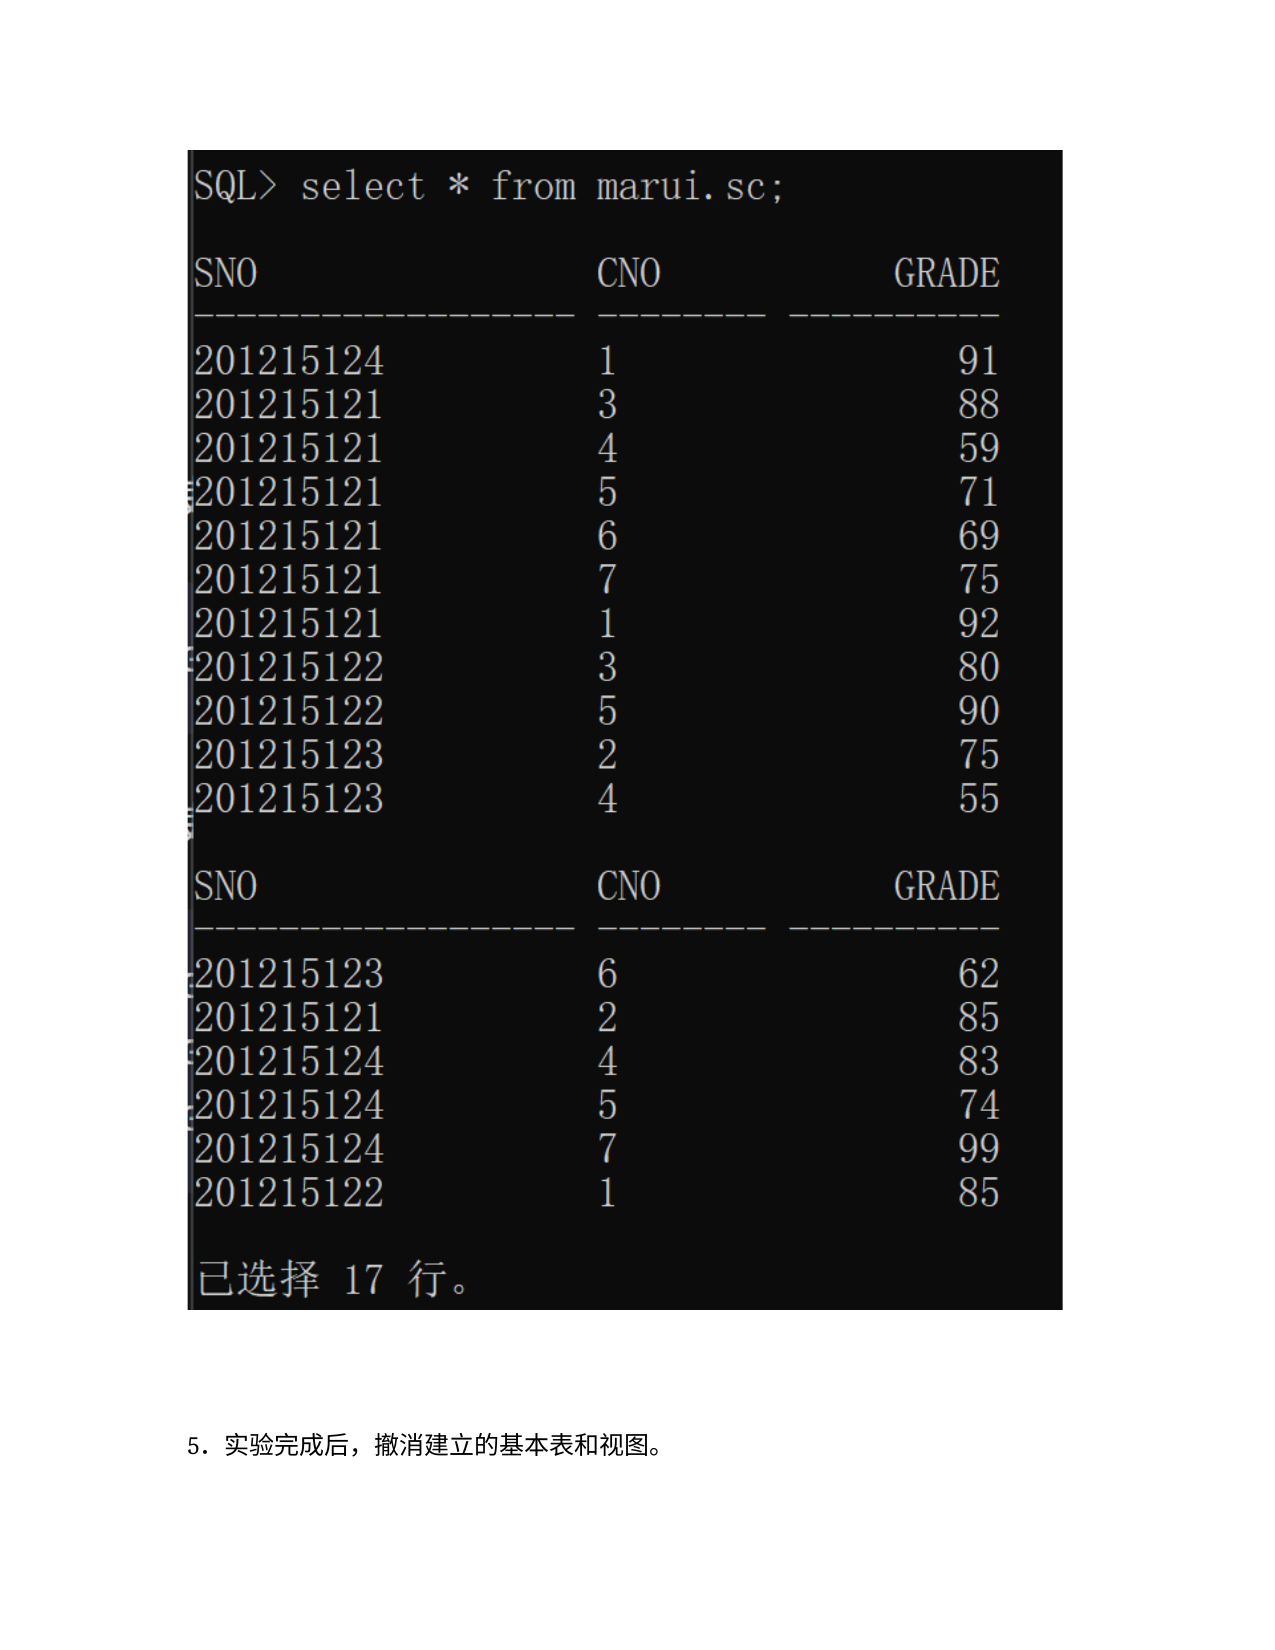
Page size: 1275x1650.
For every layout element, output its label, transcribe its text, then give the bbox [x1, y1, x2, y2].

picture [187, 150, 1063, 1310]
text 5．实验完成后，撤消建立的基本表和视图。 [187, 1426, 1087, 1462]
